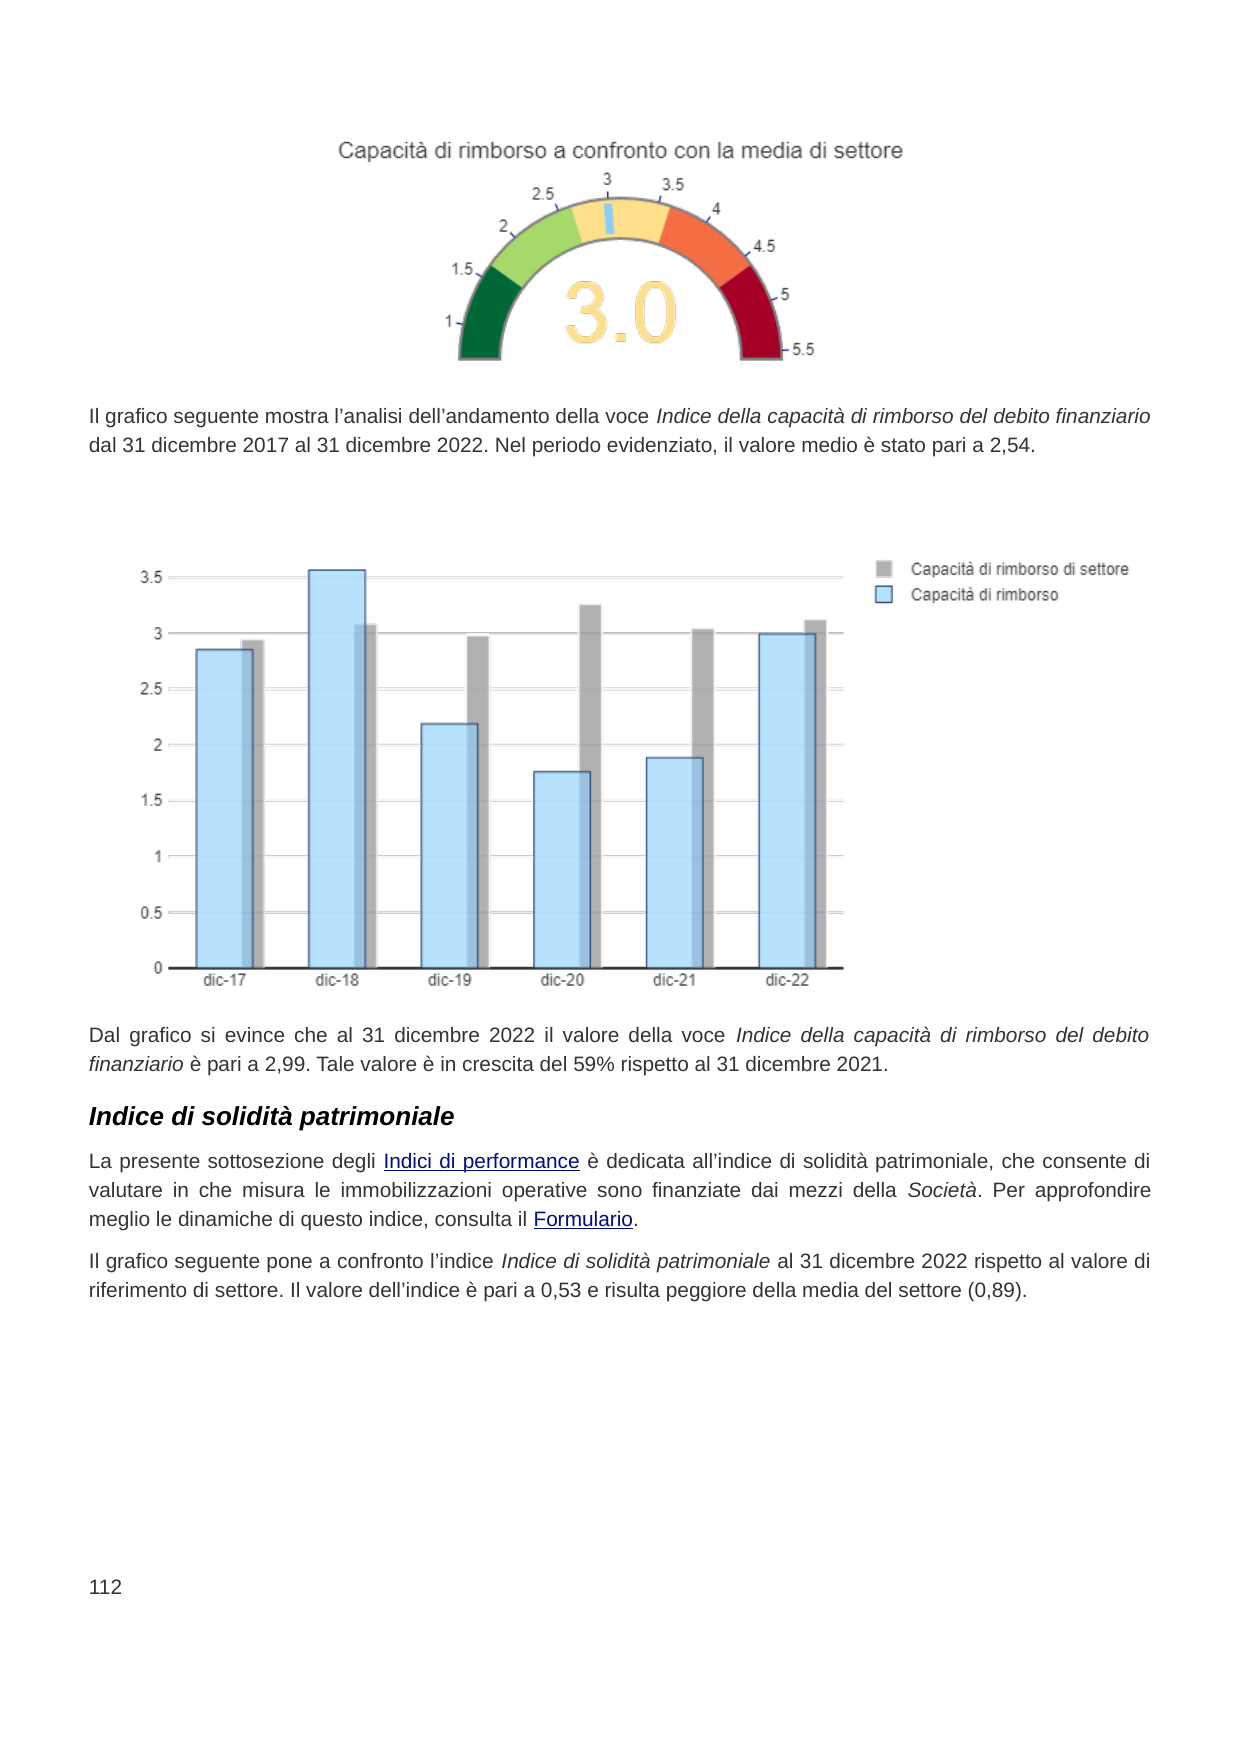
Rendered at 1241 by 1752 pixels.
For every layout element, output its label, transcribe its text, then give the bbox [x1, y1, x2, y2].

text Il grafico seguente mostra l’analisi dell’andamento della voce Indice della capacità di rimborso del debito finanziario dal 31 dicembre 2017 al 31 dicembre 2022. Nel periodo evidenziato, il valore medio è stato pari a 2,54. [89, 398, 1152, 457]
picture [88, 469, 1152, 1006]
picture [88, 118, 1152, 386]
subtitle Indice di solidità patrimoniale [89, 1101, 1152, 1131]
text Il grafico seguente pone a confronto l’indice Indice di solidità patrimoniale al 31 dicembre 2022 rispetto al valore di riferimento di settore. Il valore dell’indice è pari a 0,53 e risulta peggiore della media del settore (0,89). [89, 1243, 1152, 1302]
text Dal grafico si evince che al 31 dicembre 2022 il valore della voce Indice della capacità di rimborso del debito finanziario è pari a 2,99. Tale valore è in crescita del 59% rispetto al 31 dicembre 2021. [89, 1018, 1152, 1076]
text La presente sottosezione degli Indici di performance è dedicata all’indice di solidità patrimoniale, che consente di valutare in che misura le immobilizzazioni operative sono finanziate dai mezzi della Società. Per approfondire meglio le dinamiche di questo indice, consulta il Formulario. [89, 1143, 1152, 1231]
